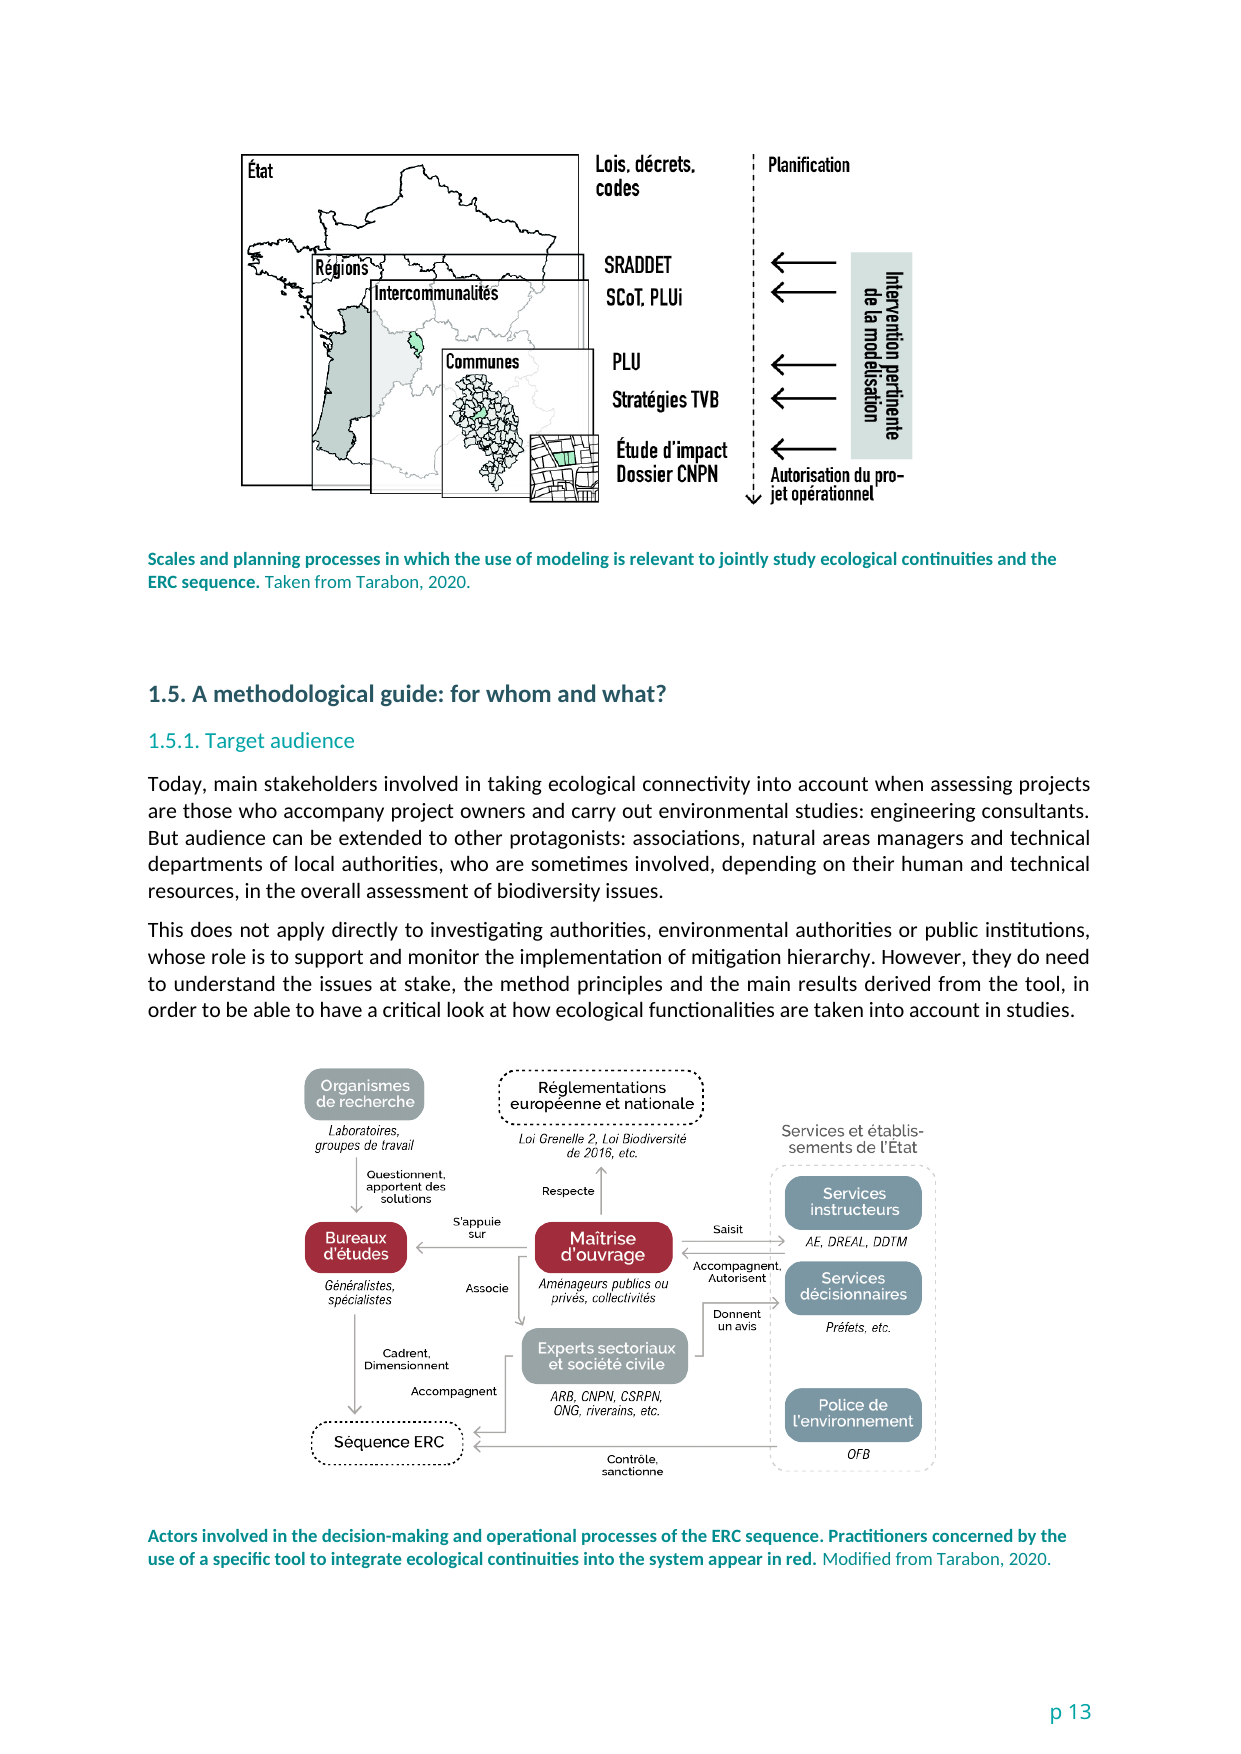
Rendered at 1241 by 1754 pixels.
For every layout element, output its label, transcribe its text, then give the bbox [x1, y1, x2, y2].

text Scales and planning processes in which the use of modeling is relevant to jointly study ecological continuities and the ERC sequence. Taken from Tarabon, 2020. [148, 547, 1092, 593]
text Today, main stakeholders involved in taking ecological connectivity into account when assessing projects are those who accompany project owners and carry out environmental studies: engineering consultants. But audience can be extended to other protagonists: associations, natural areas managers and technical departments of local authorities, who are sometimes involved, depending on their human and technical resources, in the overall assessment of biodiversity issues. [148, 771, 1091, 904]
picture [240, 154, 913, 506]
picture [302, 1068, 937, 1489]
subtitle 1.5.1. Target audience [148, 726, 1092, 754]
subtitle 1.5. A methodological guide: for whom and what? [148, 678, 1091, 709]
text This does not apply directly to investigating authorities, environmental authorities or public institutions, whose role is to support and monitor the implementation of mitigation hierarchy. However, they do need to understand the issues at stake, the method principles and the main results derived from the tool, in order to be able to have a critical look at how ecological functionalities are taken into account in studies. [148, 916, 1091, 1023]
